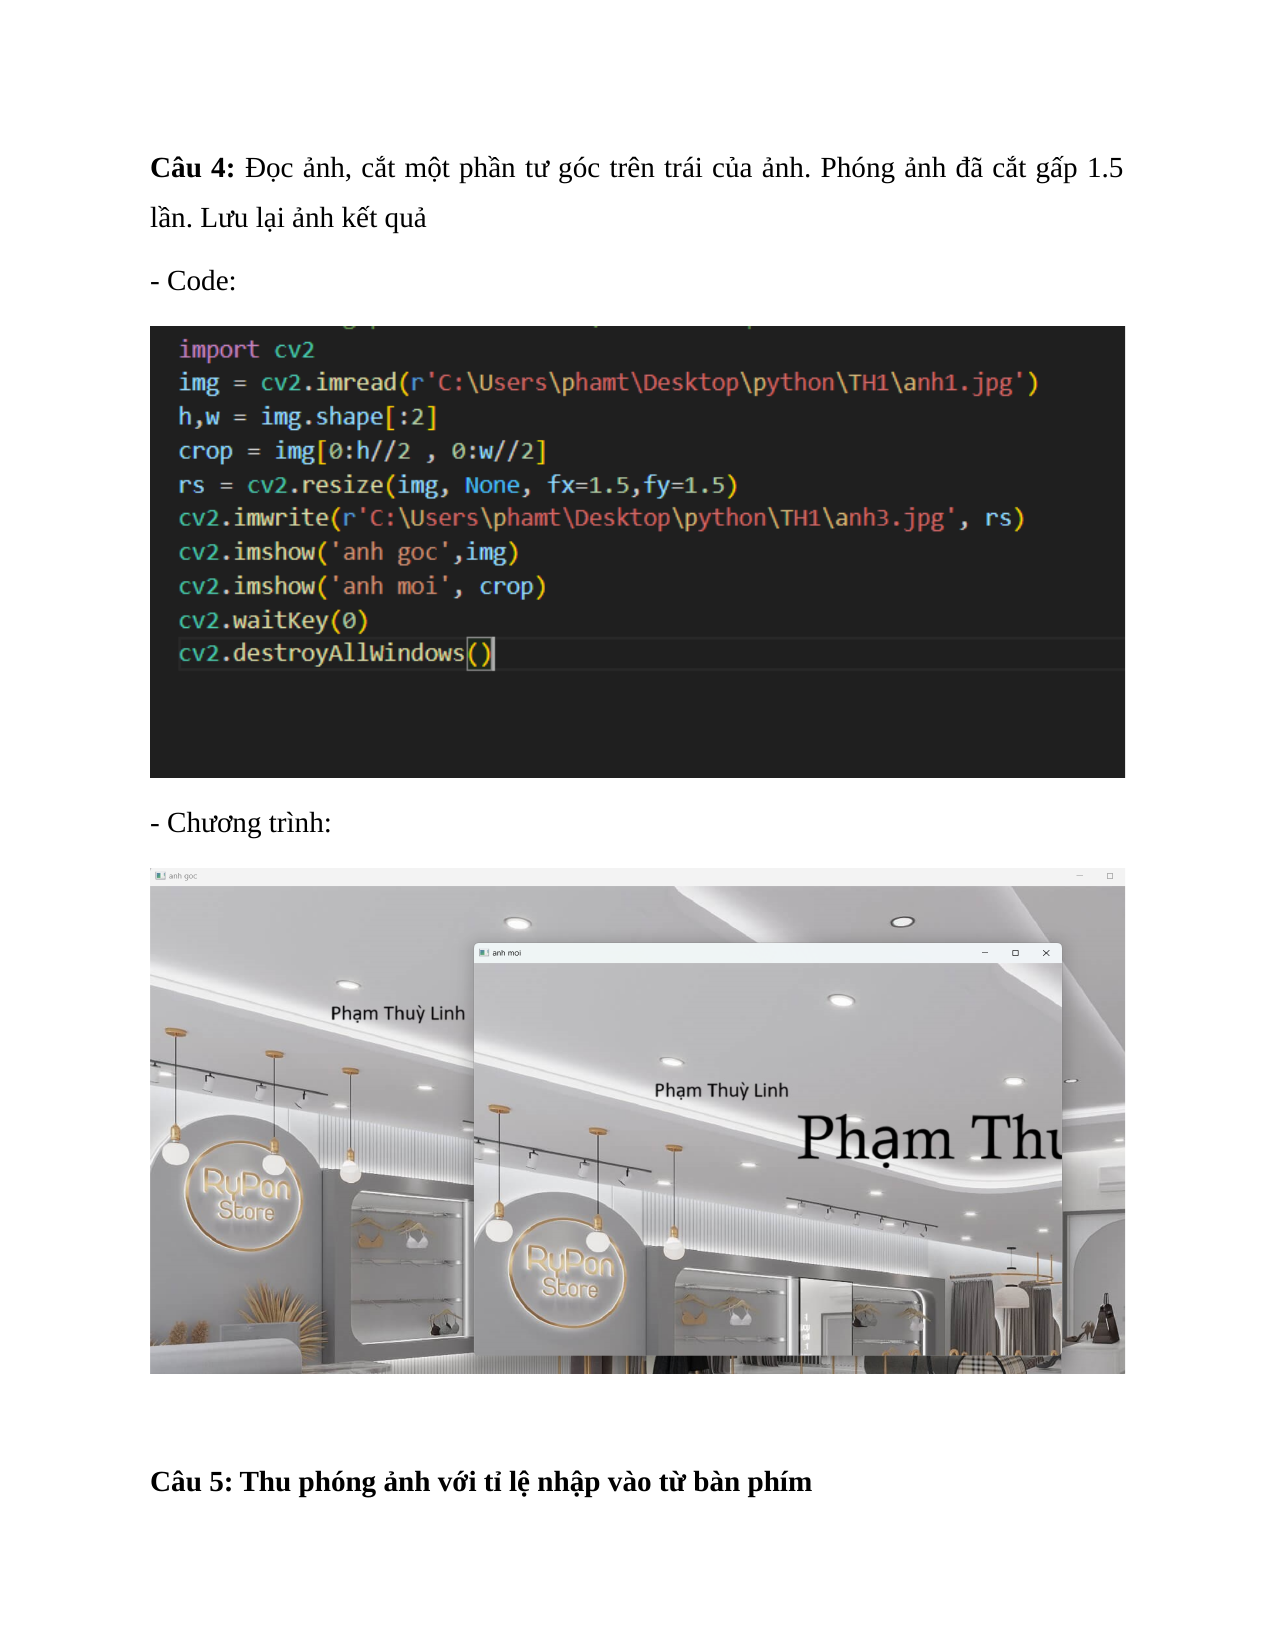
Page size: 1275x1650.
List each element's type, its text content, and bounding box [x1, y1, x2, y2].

picture [150, 326, 1125, 778]
text - Code: [150, 263, 1125, 297]
picture [150, 868, 1125, 1374]
text Câu 4: Đọc ảnh, cắt một phần tư góc trên trái của ảnh. Phóng ảnh đã cắt gấp 1.5 lần. Lưu lại ảnh kết quả [150, 150, 1125, 234]
text - Chương trình: [150, 805, 1125, 839]
text Câu 5: Thu phóng ảnh với tỉ lệ nhập vào từ bàn phím [150, 1464, 1125, 1498]
